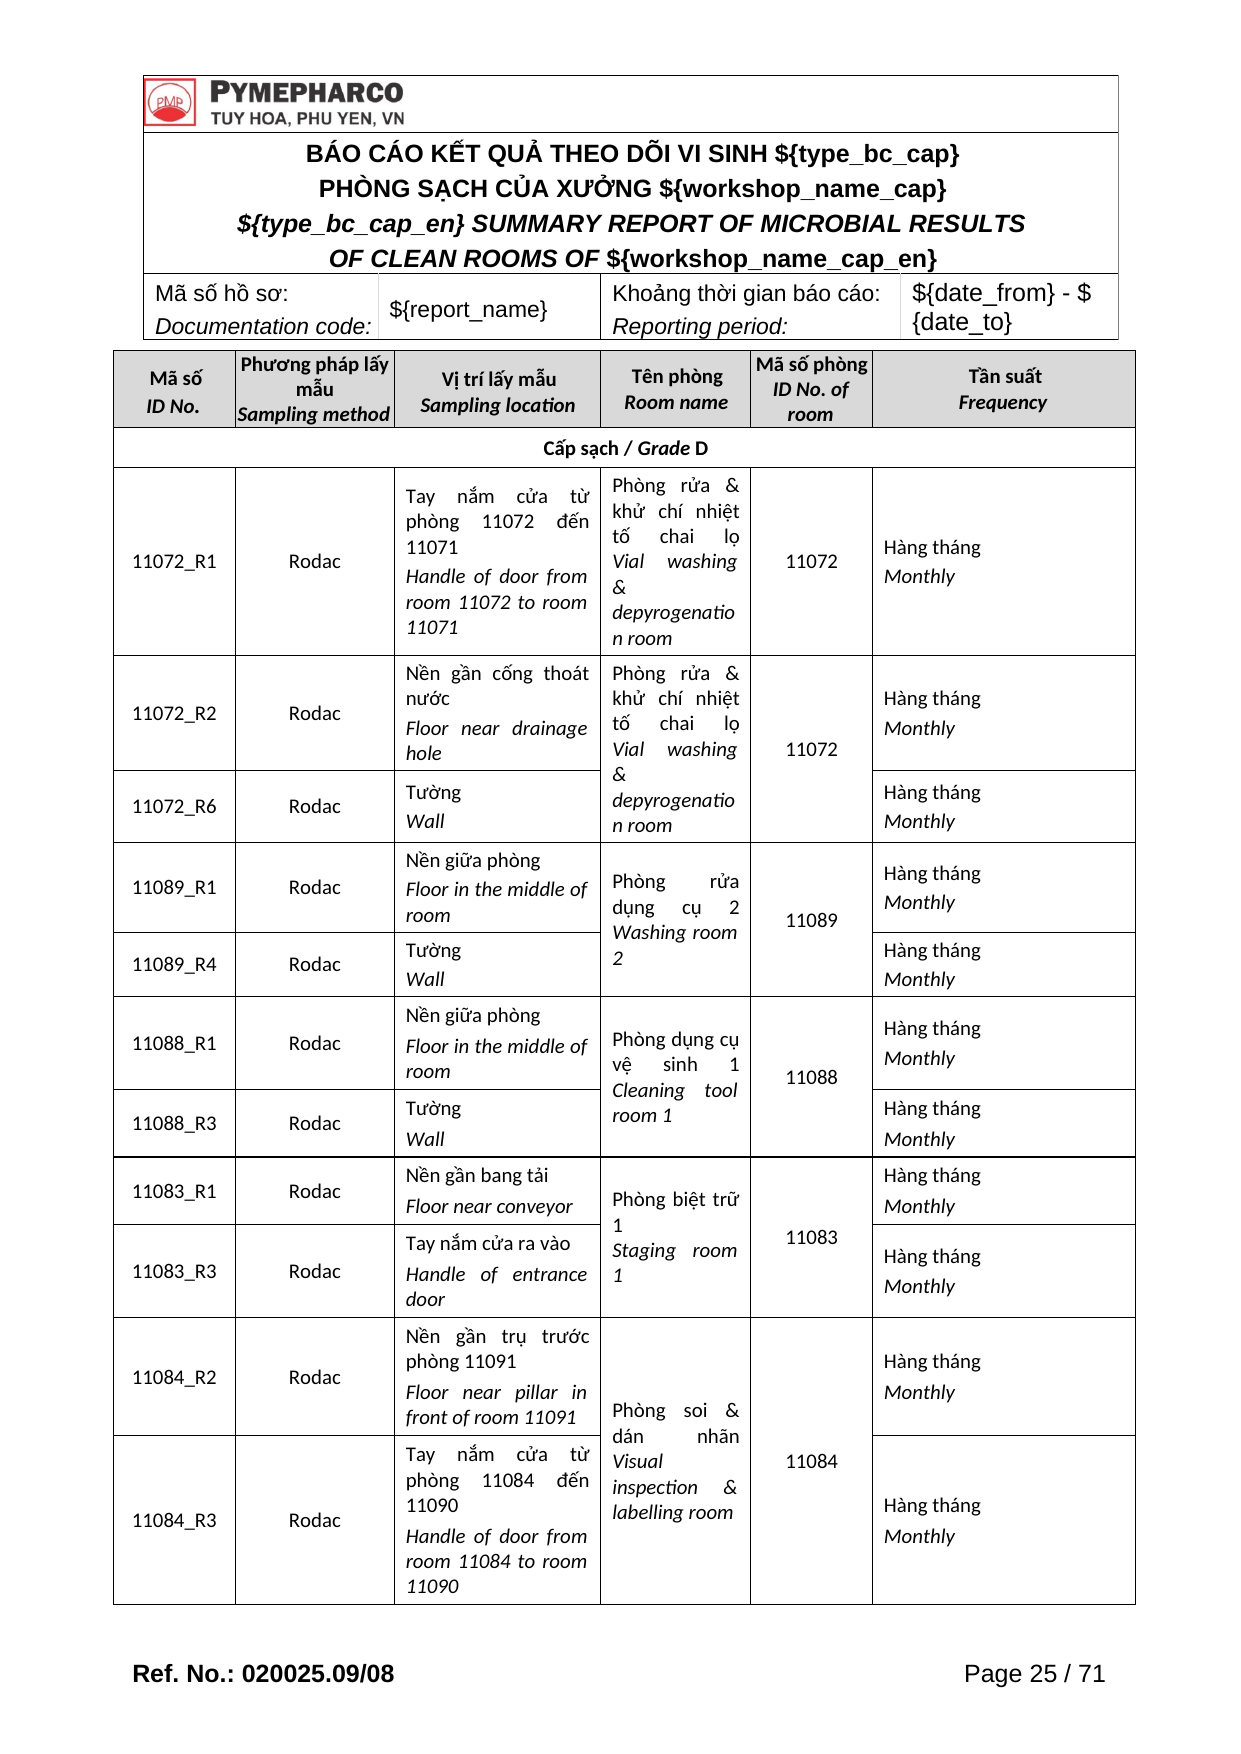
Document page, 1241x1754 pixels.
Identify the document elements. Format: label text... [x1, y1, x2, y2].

table_header Tần suất Frequency [873, 351, 1135, 427]
table_cell 11072 [751, 656, 872, 842]
table_cell Nền giữa phòng Floor in the middle of room [395, 997, 600, 1089]
table_cell Hàng tháng Monthly [873, 933, 1135, 996]
table_cell 11072_R2 [114, 656, 235, 770]
table_cell 11072_R6 [114, 771, 235, 842]
table_header Tên phòng Room name [601, 351, 750, 427]
table_header Mã số phòng ID No. of room [751, 351, 872, 427]
table_cell 11072_R1 [114, 468, 235, 654]
table_cell Nền gần bang tải Floor near conveyor [395, 1158, 600, 1224]
table_cell 11088 [751, 997, 872, 1156]
table_cell 11084_R2 [114, 1318, 235, 1435]
table_cell Phòng soi & dán nhãn Visual inspection & labelling room [601, 1318, 750, 1604]
table_cell Tay nắm cửa ra vào Handle of entrance door [395, 1225, 600, 1317]
table_cell Rodac [236, 656, 394, 770]
table_cell Hàng tháng Monthly [873, 1158, 1135, 1224]
table_cell Rodac [236, 1158, 394, 1224]
table_cell Rodac [236, 843, 394, 932]
table_cell Hàng tháng Monthly [873, 997, 1135, 1089]
table_cell Rodac [236, 1436, 394, 1604]
table_cell Nền gần trụ trước phòng 11091 Floor near pillar in front of room 11091 [395, 1318, 600, 1435]
table_cell 11083 [751, 1158, 872, 1317]
table_cell Rodac [236, 997, 394, 1089]
table_cell Hàng tháng Monthly [873, 771, 1135, 842]
table_cell Hàng tháng Monthly [873, 1436, 1135, 1604]
table_header Mã số ID No. [114, 351, 235, 427]
table_cell Phòng rửa & khử chí nhiệt tố chai lọ Vial washing & depyrogenation room [601, 468, 750, 654]
table_cell 11084 [751, 1318, 872, 1604]
table_cell Cấp sạch / Grade D [114, 428, 1135, 467]
table_cell 11088_R3 [114, 1090, 235, 1156]
table_cell Phòng rửa dụng cụ 2 Washing room 2 [601, 843, 750, 996]
table_cell 11084_R3 [114, 1436, 235, 1604]
table_cell 11083_R3 [114, 1225, 235, 1317]
table_cell 11072 [751, 468, 872, 654]
table_cell Hàng tháng Monthly [873, 1225, 1135, 1317]
table_cell Nền giữa phòng Floor in the middle of room [395, 843, 600, 932]
table_cell 11089_R4 [114, 933, 235, 996]
table_cell Tay nắm cửa từ phòng 11084 đến 11090 Handle of door from room 11084 to room 11090 [395, 1436, 600, 1604]
picture [144, 78, 404, 127]
table_cell Tay nắm cửa từ phòng 11072 đến 11071 Handle of door from room 11072 to room 11071 [395, 468, 600, 654]
table_cell Phòng biệt trữ 1 Staging room 1 [601, 1158, 750, 1317]
table_cell Nền gần cống thoát nước Floor near drainage hole [395, 656, 600, 770]
table_cell Hàng tháng Monthly [873, 1090, 1135, 1156]
table_header Phương pháp lấy mẫu Sampling method [236, 351, 394, 427]
table_cell Rodac [236, 771, 394, 842]
table_header Vị trí lấy mẫu Sampling location [395, 351, 600, 427]
table_cell Hàng tháng Monthly [873, 656, 1135, 770]
table_cell 11089 [751, 843, 872, 996]
table_cell Rodac [236, 1318, 394, 1435]
table_cell Phòng rửa & khử chí nhiệt tố chai lọ Vial washing & depyrogenation room [601, 656, 750, 842]
table_cell Tường Wall [395, 1090, 600, 1156]
table_cell Tường Wall [395, 933, 600, 996]
table_cell Tường Wall [395, 771, 600, 842]
table_cell Rodac [236, 1090, 394, 1156]
table_cell Hàng tháng Monthly [873, 1318, 1135, 1435]
table_cell Hàng tháng Monthly [873, 843, 1135, 932]
table_cell Hàng tháng Monthly [873, 468, 1135, 654]
table_cell Rodac [236, 468, 394, 654]
table_cell 11083_R1 [114, 1158, 235, 1224]
table_cell 11088_R1 [114, 997, 235, 1089]
table_cell Rodac [236, 933, 394, 996]
table_cell 11089_R1 [114, 843, 235, 932]
table_cell Phòng dụng cụ vệ sinh 1 Cleaning tool room 1 [601, 997, 750, 1156]
table_cell Rodac [236, 1225, 394, 1317]
